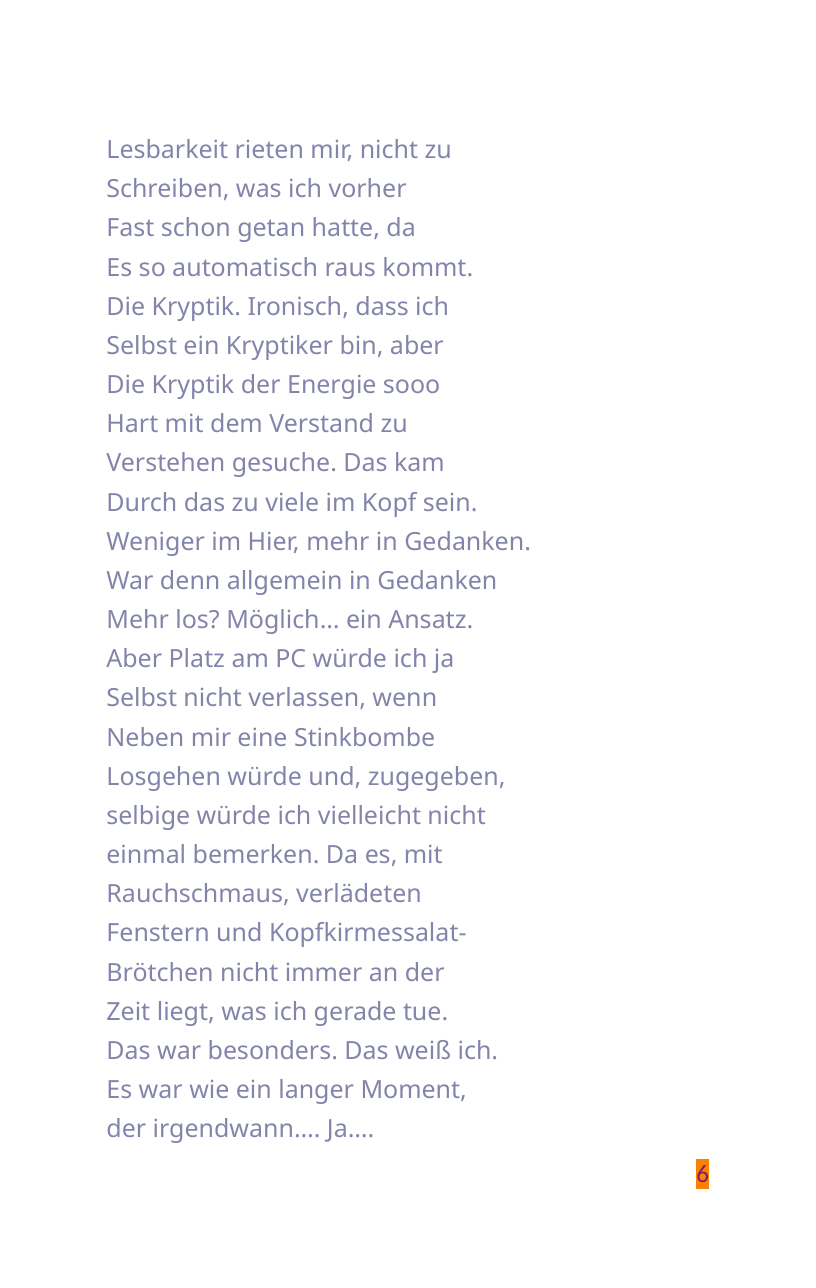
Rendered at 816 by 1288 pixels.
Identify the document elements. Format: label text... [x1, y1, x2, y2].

text der irgendwann…. Ja…. [106, 1111, 709, 1145]
text Brötchen nicht immer an der [106, 954, 709, 988]
text Es so automatisch raus kommt. [106, 249, 709, 283]
text Hart mit dem Verstand zu [106, 406, 709, 440]
text einmal bemerken. Da es, mit [106, 837, 709, 871]
text Rauchschmaus, verlädeten [106, 876, 709, 910]
text Neben mir eine Stinkbombe [106, 719, 709, 753]
text Fenstern und Kopfkirmessalat- [106, 915, 709, 949]
text Es war wie ein langer Moment, [106, 1072, 709, 1106]
text selbige würde ich vielleicht nicht [106, 797, 709, 832]
text Zeit liegt, was ich gerade tue. [106, 993, 709, 1027]
text Selbst ein Kryptiker bin, aber [106, 327, 709, 362]
text Schreiben, was ich vorher [106, 171, 709, 205]
text Die Kryptik. Ironisch, dass ich [106, 288, 709, 322]
text Aber Platz am PC würde ich ja [106, 641, 709, 675]
text Losgehen würde und, zugegeben, [106, 758, 709, 792]
text Durch das zu viele im Kopf sein. [106, 484, 709, 518]
text Weniger im Hier, mehr in Gedanken. [106, 523, 709, 557]
text Das war besonders. Das weiß ich. [106, 1032, 709, 1067]
text Die Kryptik der Energie sooo [106, 367, 709, 401]
text Lesbarkeit rieten mir, nicht zu [106, 132, 709, 166]
text Selbst nicht verlassen, wenn [106, 680, 709, 714]
text Mehr los? Möglich… ein Ansatz. [106, 602, 709, 636]
text Verstehen gesuche. Das kam [106, 445, 709, 479]
text War denn allgemein in Gedanken [106, 562, 709, 597]
text Fast schon getan hatte, da [106, 210, 709, 244]
